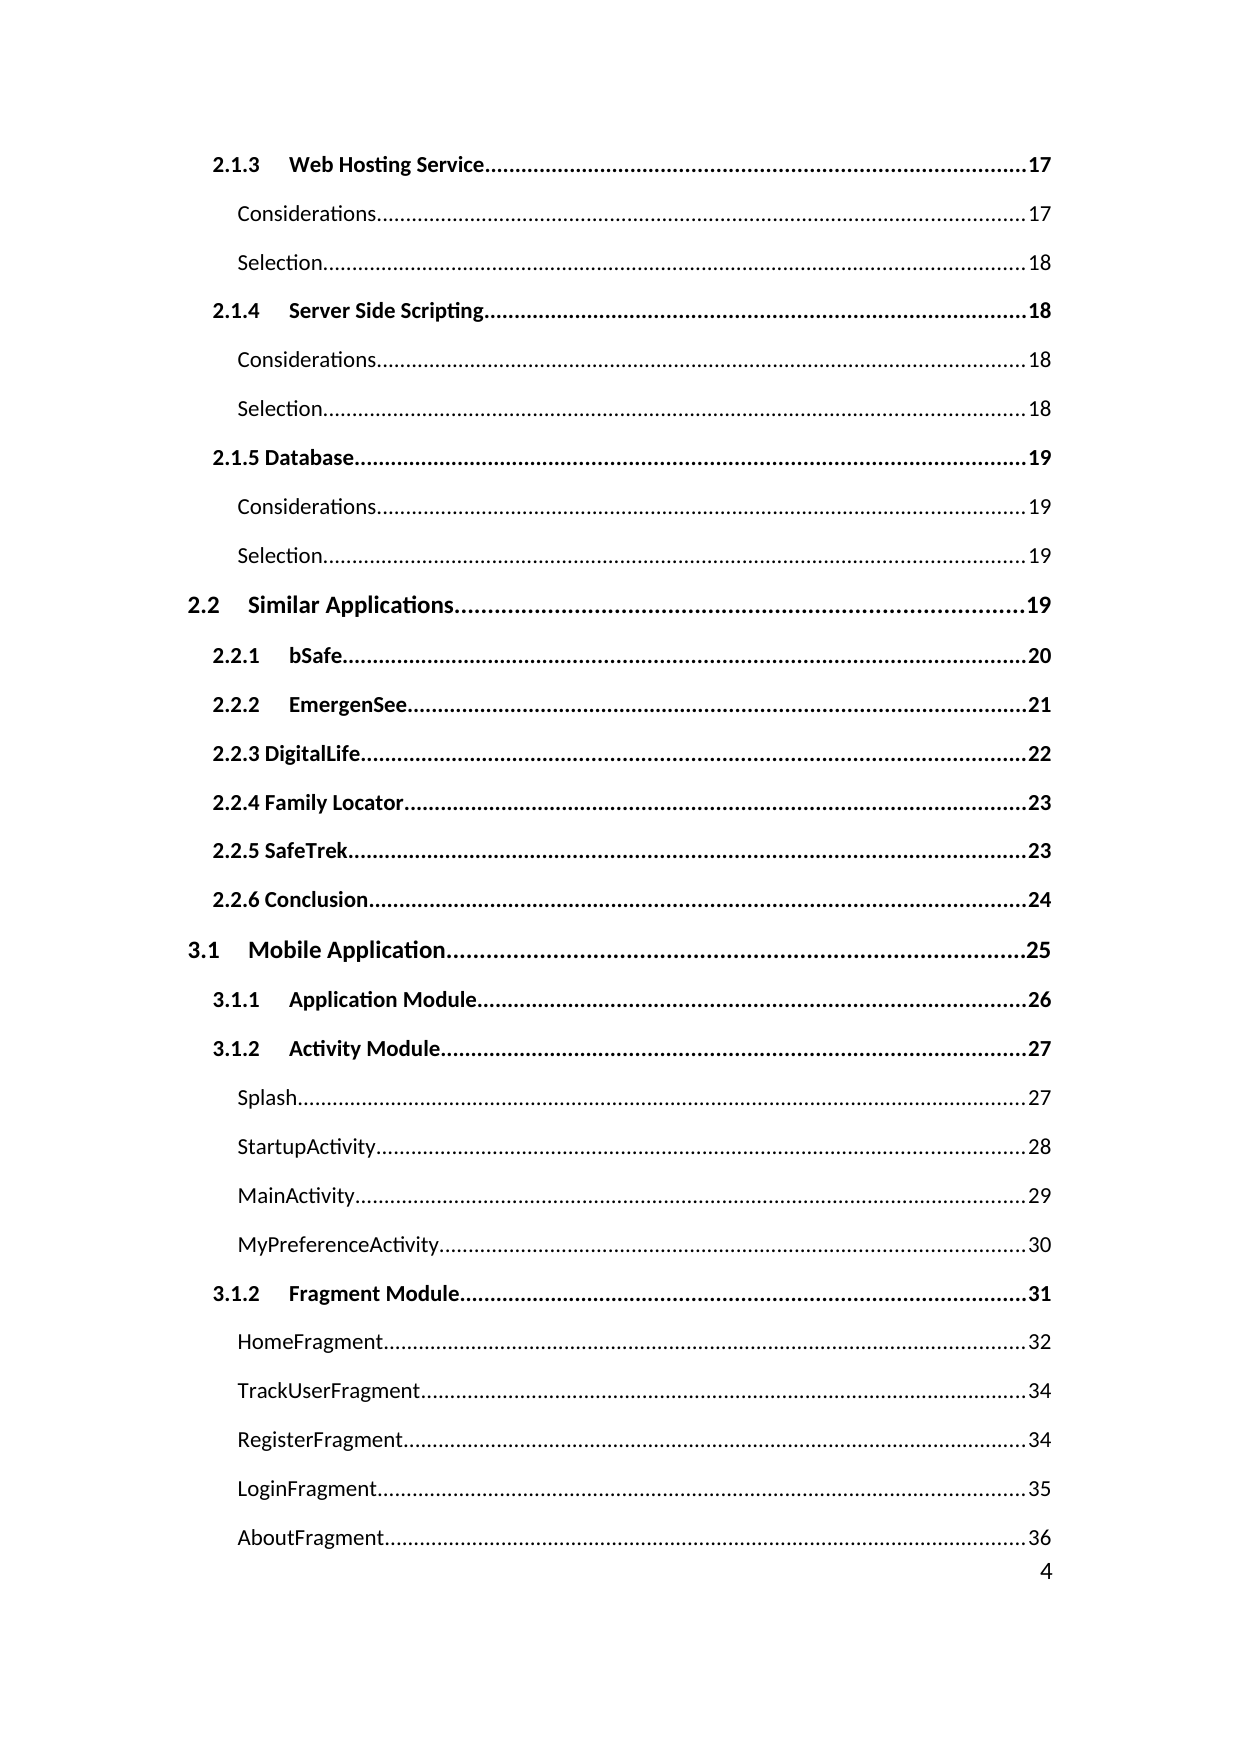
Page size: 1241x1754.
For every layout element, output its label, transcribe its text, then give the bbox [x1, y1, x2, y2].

text Splash 27 [237, 1083, 1053, 1111]
text Selection 18 [237, 248, 1053, 276]
text MyPreferenceActivity 30 [237, 1230, 1053, 1258]
text 2.2.2 EmergenSee 21 [212, 690, 1053, 718]
text 2.2.5 SafeTrek 23 [212, 836, 1053, 864]
text Selection 18 [237, 394, 1053, 422]
text HomeFragment 32 [237, 1327, 1053, 1356]
text TrackUserFragment 34 [237, 1376, 1053, 1404]
text Considerations 18 [237, 345, 1053, 373]
text 2.2.6 Conclusion 24 [212, 885, 1053, 913]
text AboutFragment 36 [237, 1523, 1053, 1551]
text MainActivity 29 [237, 1181, 1053, 1209]
text 2.1.5 Database 19 [212, 443, 1053, 471]
text 2.2 Similar Applications 19 [187, 590, 1053, 620]
text Selection 19 [237, 541, 1053, 569]
text StartupActivity 28 [237, 1132, 1053, 1160]
text RegisterFragment 34 [237, 1425, 1053, 1453]
text 3.1.2 Fragment Module 31 [212, 1279, 1053, 1307]
text LoginFragment 35 [237, 1474, 1053, 1502]
text 2.1.3 Web Hosting Service 17 [212, 150, 1053, 178]
text 2.1.4 Server Side Scripting 18 [212, 297, 1053, 324]
text 2.2.1 bSafe 20 [212, 641, 1053, 669]
text 2.2.3 DigitalLife 22 [212, 739, 1053, 767]
text 2.2.4 Family Locator 23 [212, 788, 1053, 816]
text 3.1.1 Application Module 26 [212, 986, 1053, 1013]
text Considerations 17 [237, 199, 1053, 227]
text Considerations 19 [237, 492, 1053, 520]
text 3.1 Mobile Application 25 [187, 934, 1053, 965]
text 3.1.2 Activity Module 27 [212, 1034, 1053, 1062]
